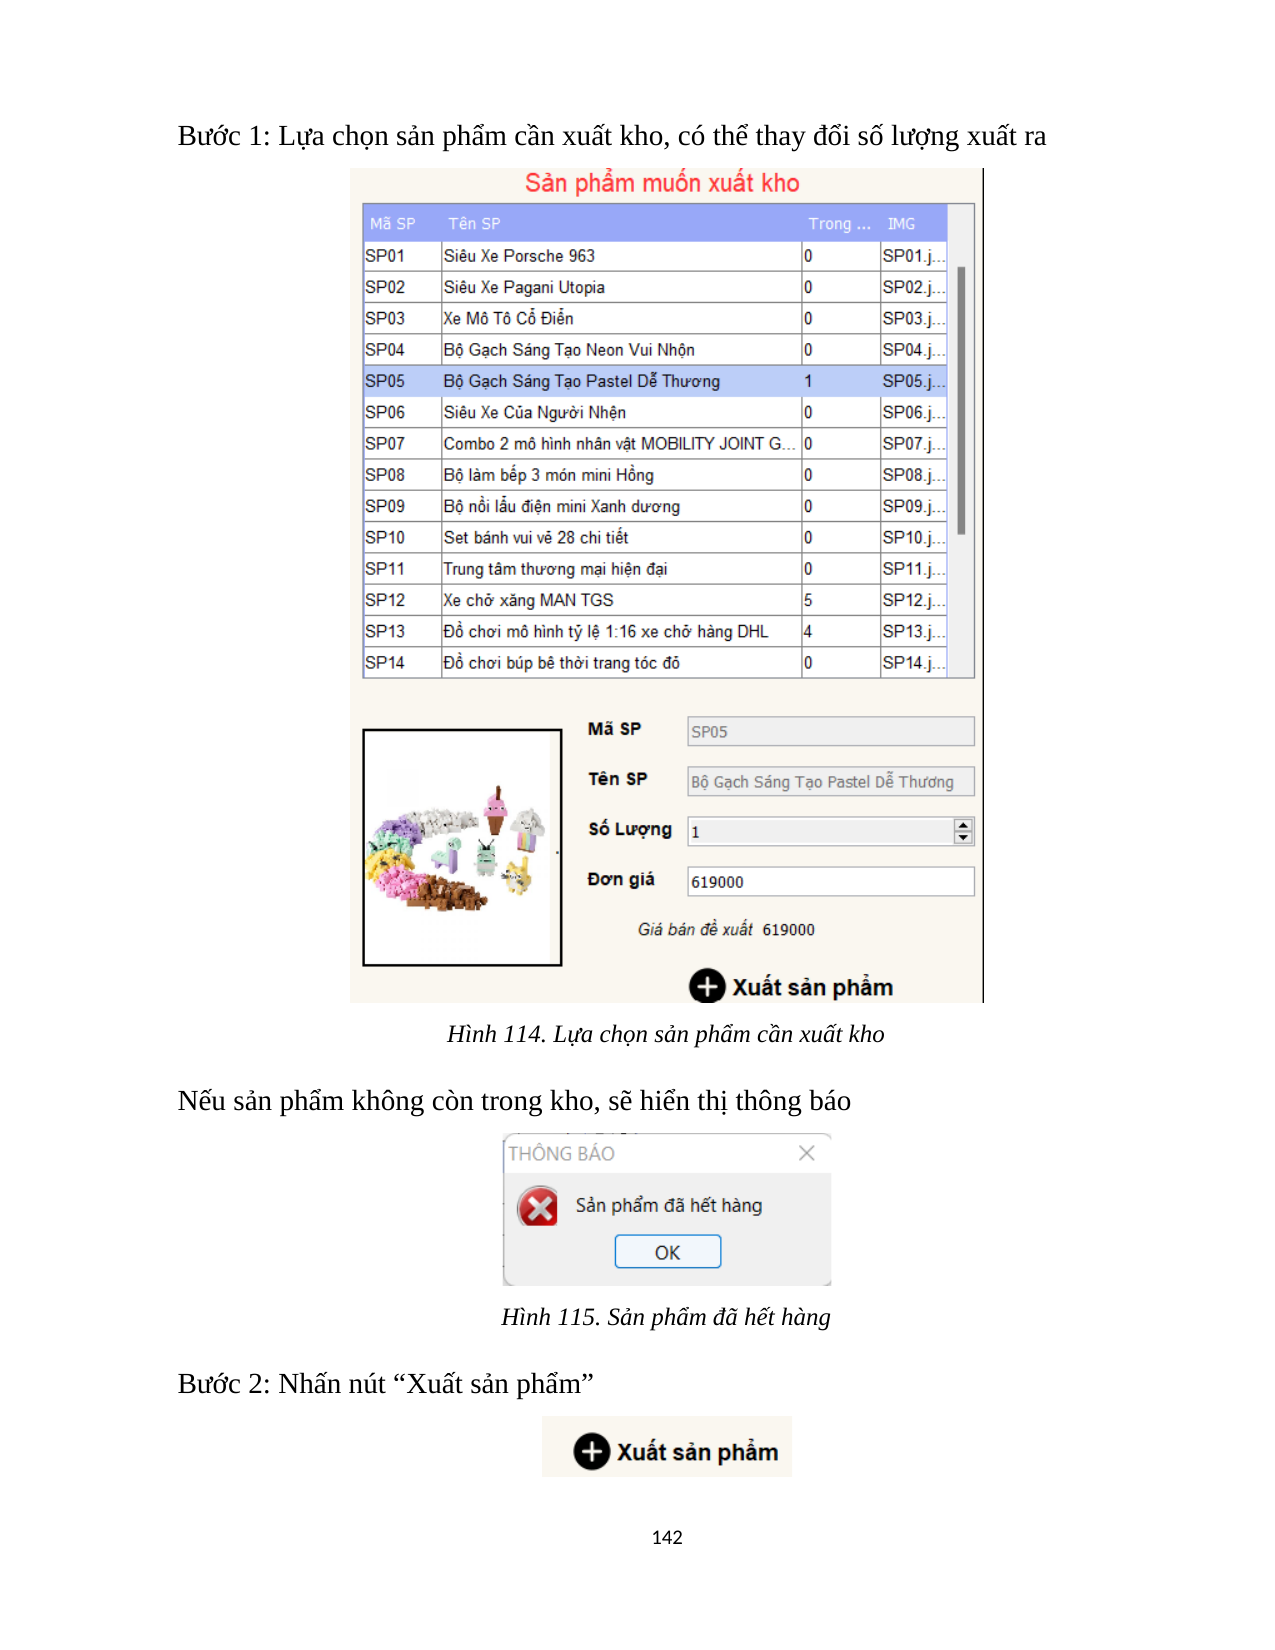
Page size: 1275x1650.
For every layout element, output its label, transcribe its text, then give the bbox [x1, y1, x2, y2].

picture [350, 168, 984, 1003]
picture [502, 1133, 832, 1286]
picture [542, 1416, 793, 1477]
text Bước 1: Lựa chọn sản phẩm cần xuất kho, có thể thay đổi số lượng xuất ra [177, 118, 1157, 152]
text Nếu sản phẩm không còn trong kho, sẽ hiển thị thông báo [177, 1083, 1157, 1116]
text Bước 2: Nhấn nút “Xuất sản phẩm” [177, 1366, 1157, 1400]
